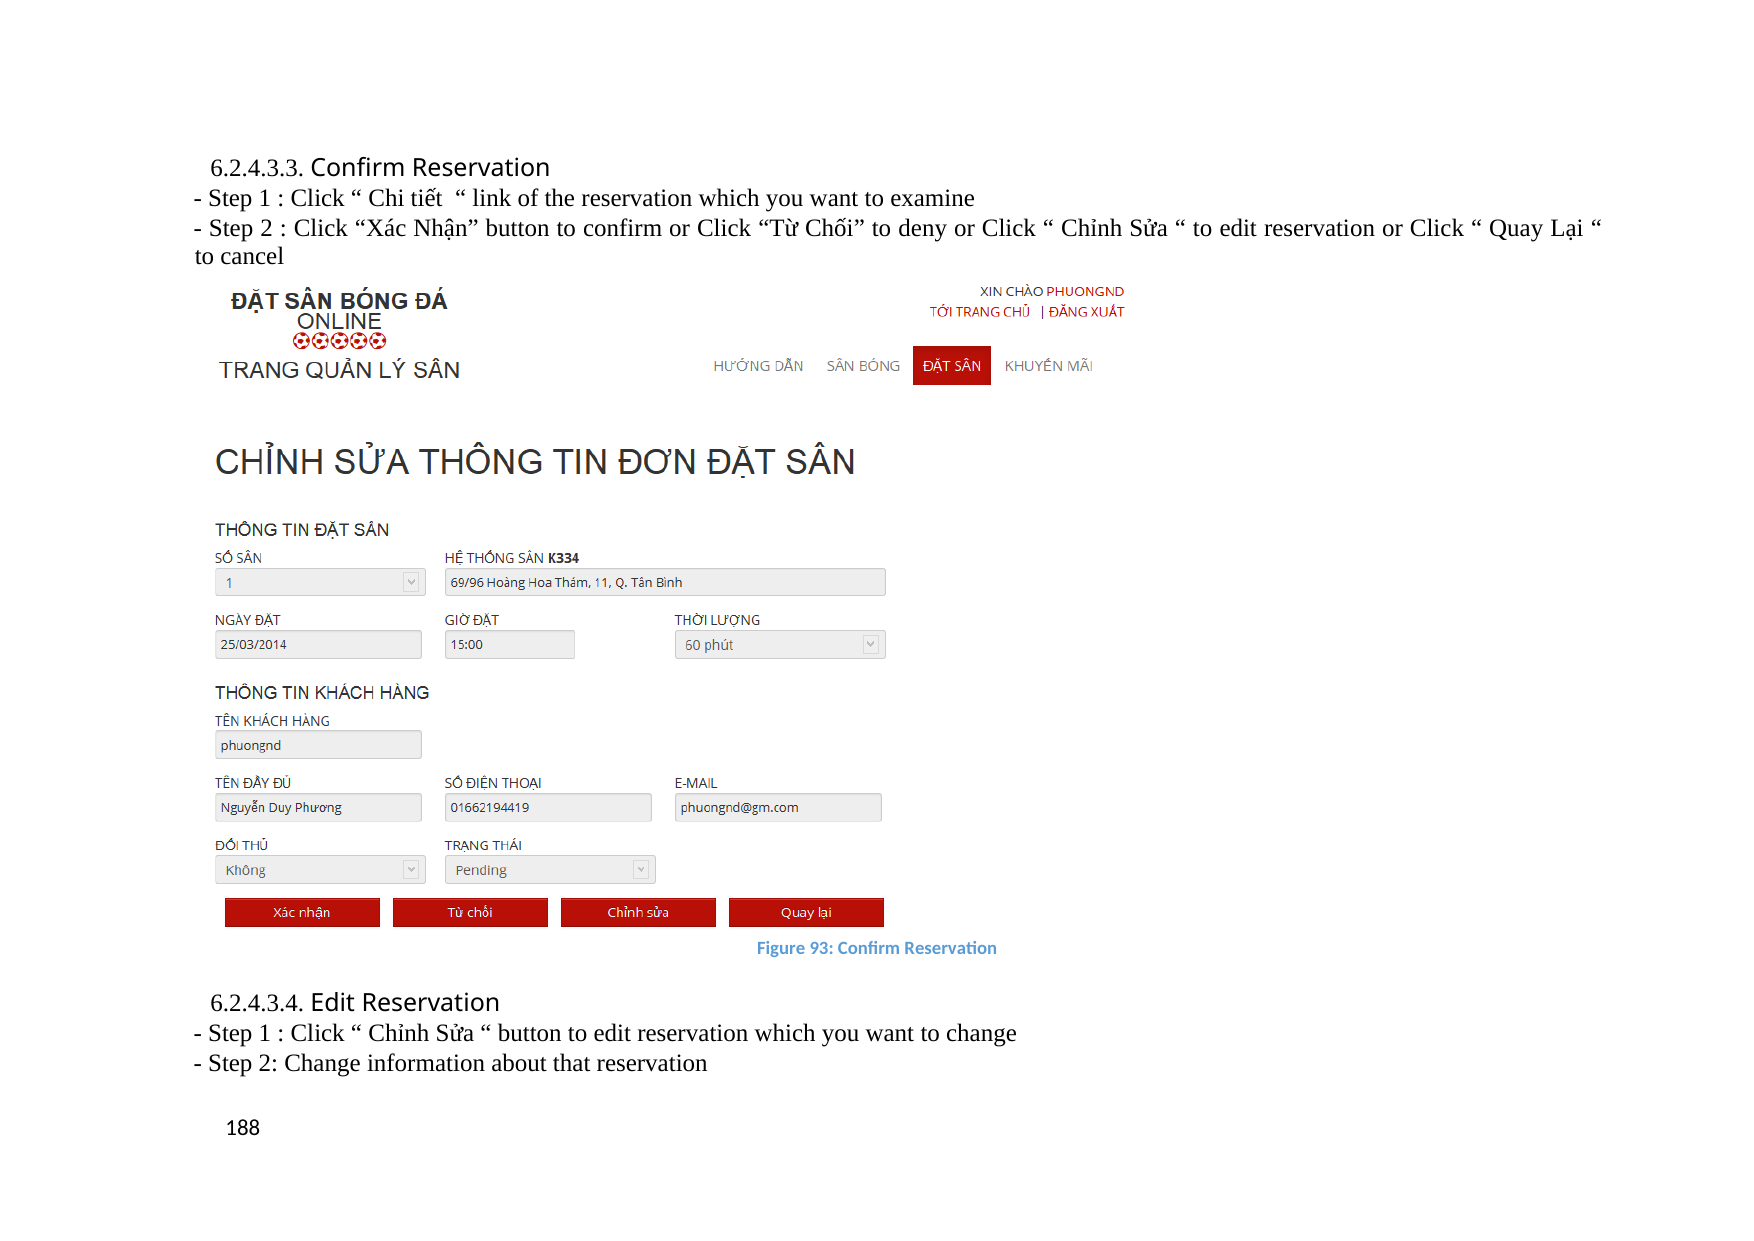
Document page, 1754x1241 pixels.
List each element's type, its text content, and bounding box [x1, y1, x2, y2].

picture [193, 271, 1136, 936]
text - Step 1 : Click “ Chi tiết “ link of the reservation which you want to examine [193, 183, 1604, 211]
text - Step 2: Change information about that reservation [193, 1048, 1604, 1076]
text Figure 93: Confirm Reservation [150, 936, 1604, 959]
subtitle Edit Reservation [210, 984, 1604, 1018]
subtitle Confirm Reservation [210, 149, 1604, 183]
text - Step 1 : Click “ Chỉnh Sửa “ button to edit reservation which you want to change [193, 1018, 1604, 1047]
text - Step 2 : Click “Xác Nhận” button to confirm or Click “Từ Chối” to deny or Click “ Chỉnh Sửa “ to edit reservation or Click “ Quay Lại “ to cancel [193, 213, 1604, 270]
